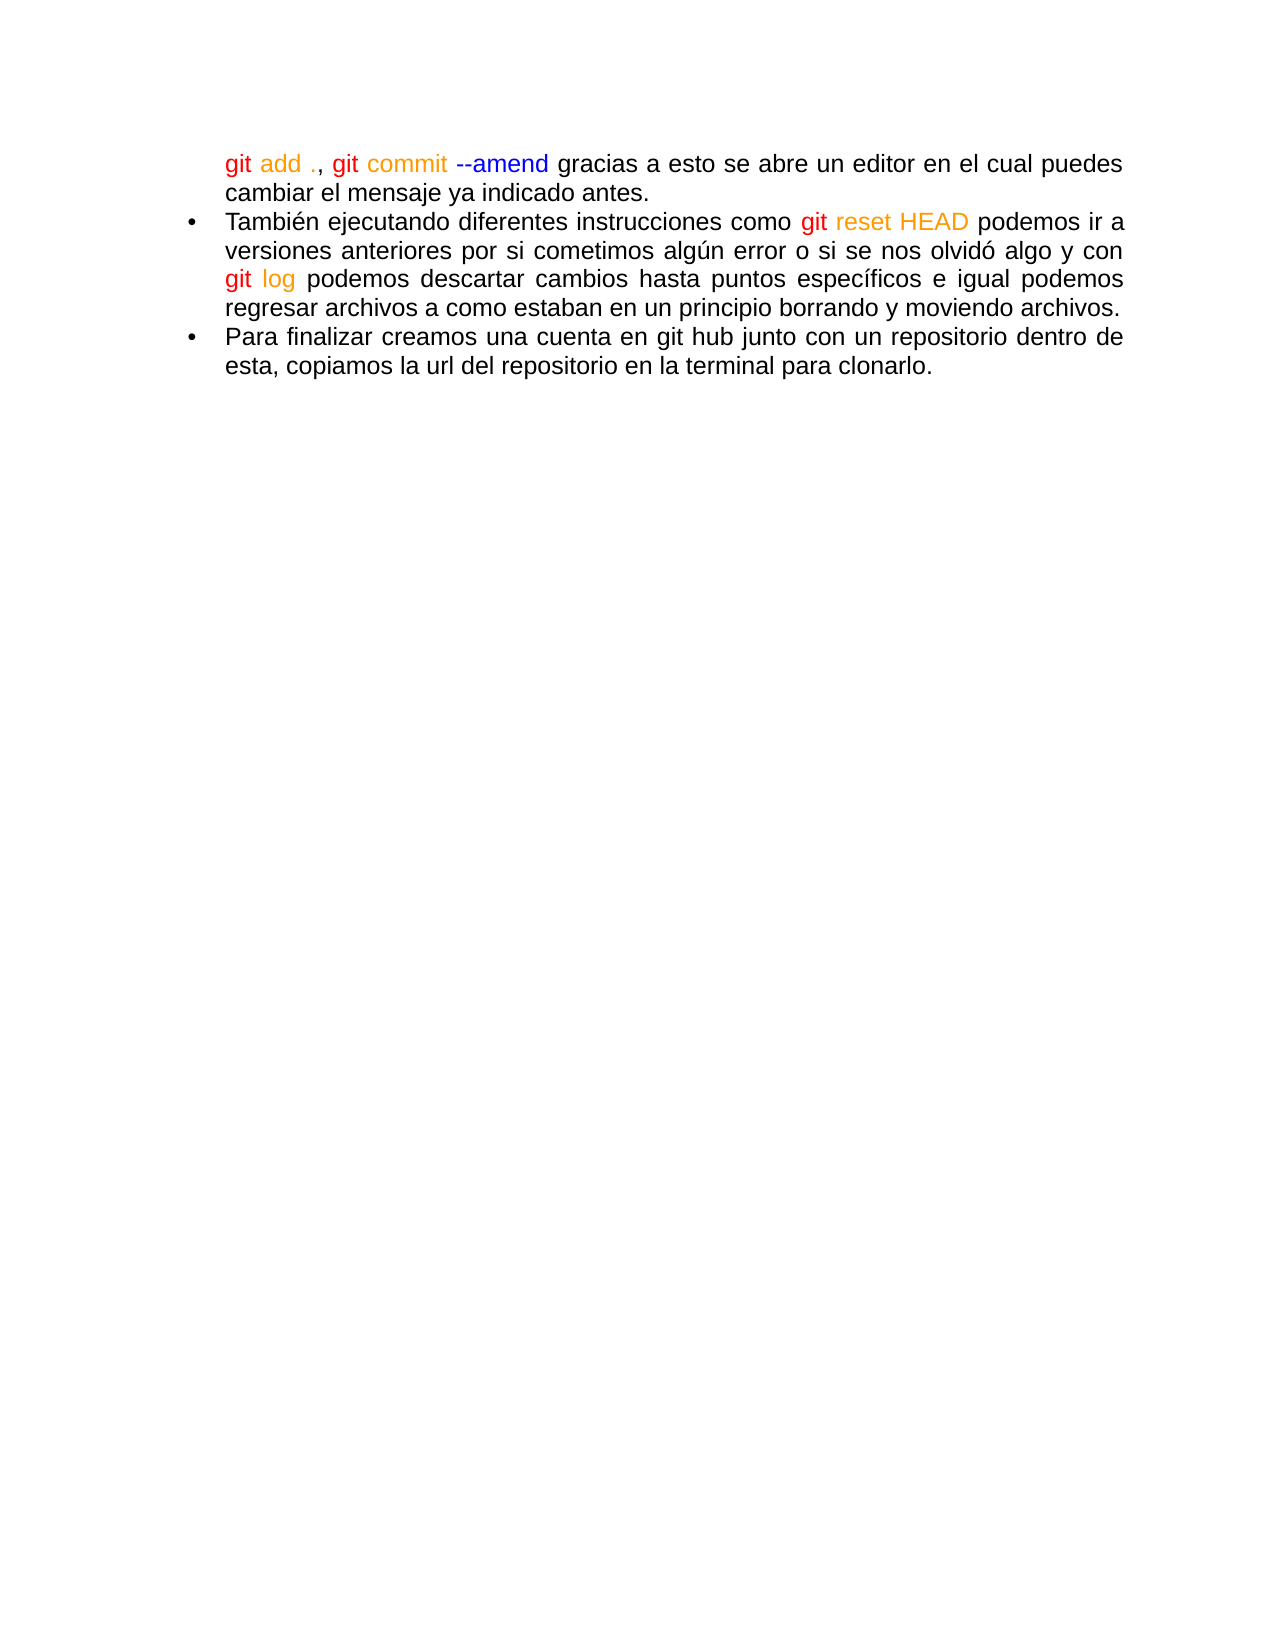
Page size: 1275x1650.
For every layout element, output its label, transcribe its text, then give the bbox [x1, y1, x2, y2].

list Para finalizar creamos una cuenta en git hub junto con un repositorio dentro de esta, copiamos la url del repositorio en la terminal para clonarlo. [187, 322, 1125, 380]
list También ejecutando diferentes instrucciones como git reset HEAD podemos ir a versiones anteriores por si cometimos algún error o si se nos olvidó algo y con git log podemos descartar cambios hasta puntos específicos e igual podemos regresar archivos a como estaban en un principio borrando y moviendo archivos. [187, 207, 1125, 322]
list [187, 150, 1125, 207]
